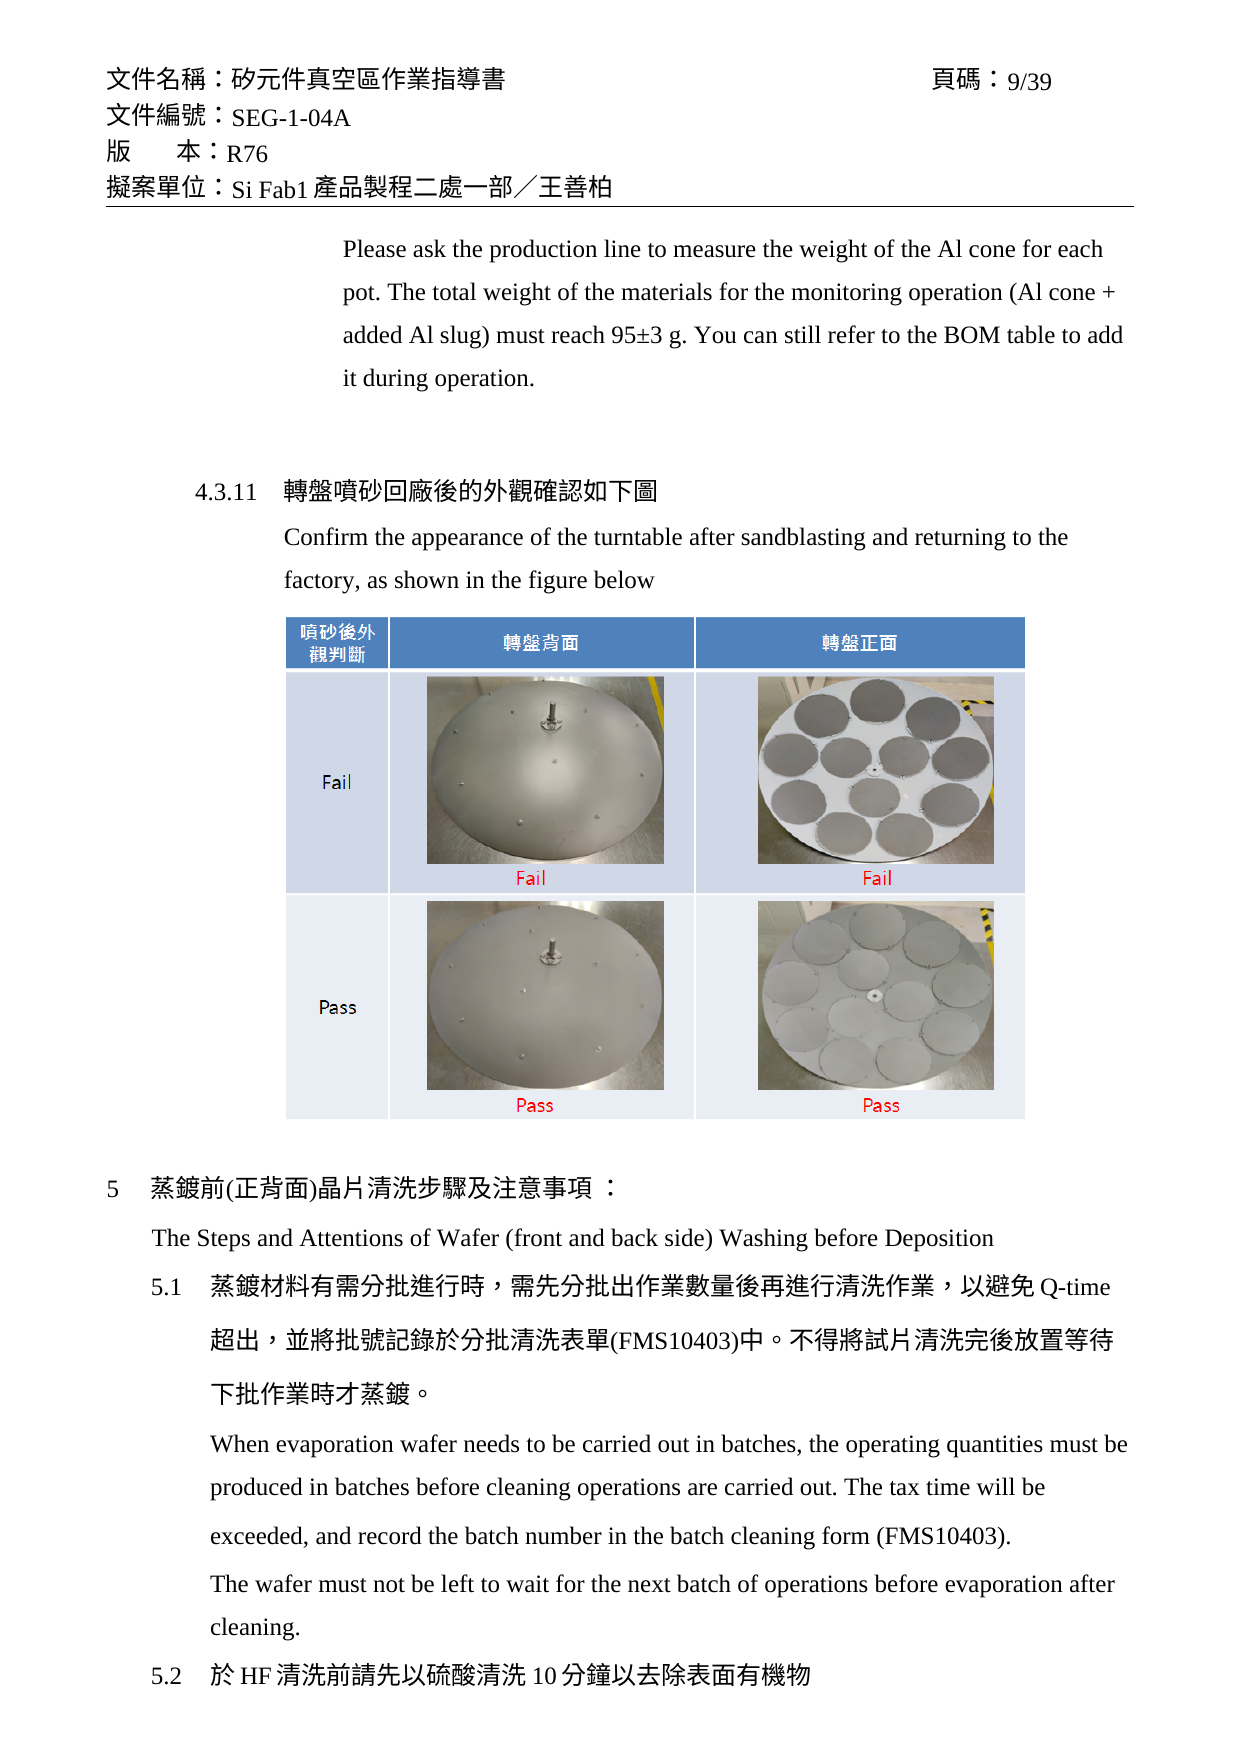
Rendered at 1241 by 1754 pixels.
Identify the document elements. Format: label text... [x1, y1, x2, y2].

text The wafer must not be left to wait for the next batch of operations before evaporation after cleaning. [210, 1569, 1134, 1641]
text When evaporation wafer needs to be carried out in batches, the operating quantities must be produced in batches before cleaning operations are carried out. The tax time will be exceeded, and record the batch number in the batch cleaning form (FMS10403). [210, 1429, 1134, 1552]
picture [283, 613, 1026, 1120]
list 蒸鍍前(正背面)晶片清洗步驟及注意事項 ： [106, 1168, 1134, 1205]
text Please ask the production line to measure the weight of the Al cone for each pot. The total weight of the materials for the monitoring operation (Al cone + added Al slug) must reach 95±3 g. You can still refer to the BOM table to add it during operation. [343, 234, 1134, 452]
list 蒸鍍材料有需分批進行時，需先分批出作業數量後再進行清洗作業，以避免Q-time超出，並將批號記錄於分批清洗表單(FMS10403)中。不得將試片清洗完後放置等待下批作業時才蒸鍍。 [151, 1266, 1134, 1411]
text The Steps and Attentions of Wafer (front and back e) Washing before Deposition [151, 1223, 1134, 1252]
list 於HF清洗前請先以硫酸清洗10分鐘以去除表面有機物 [151, 1655, 1134, 1692]
